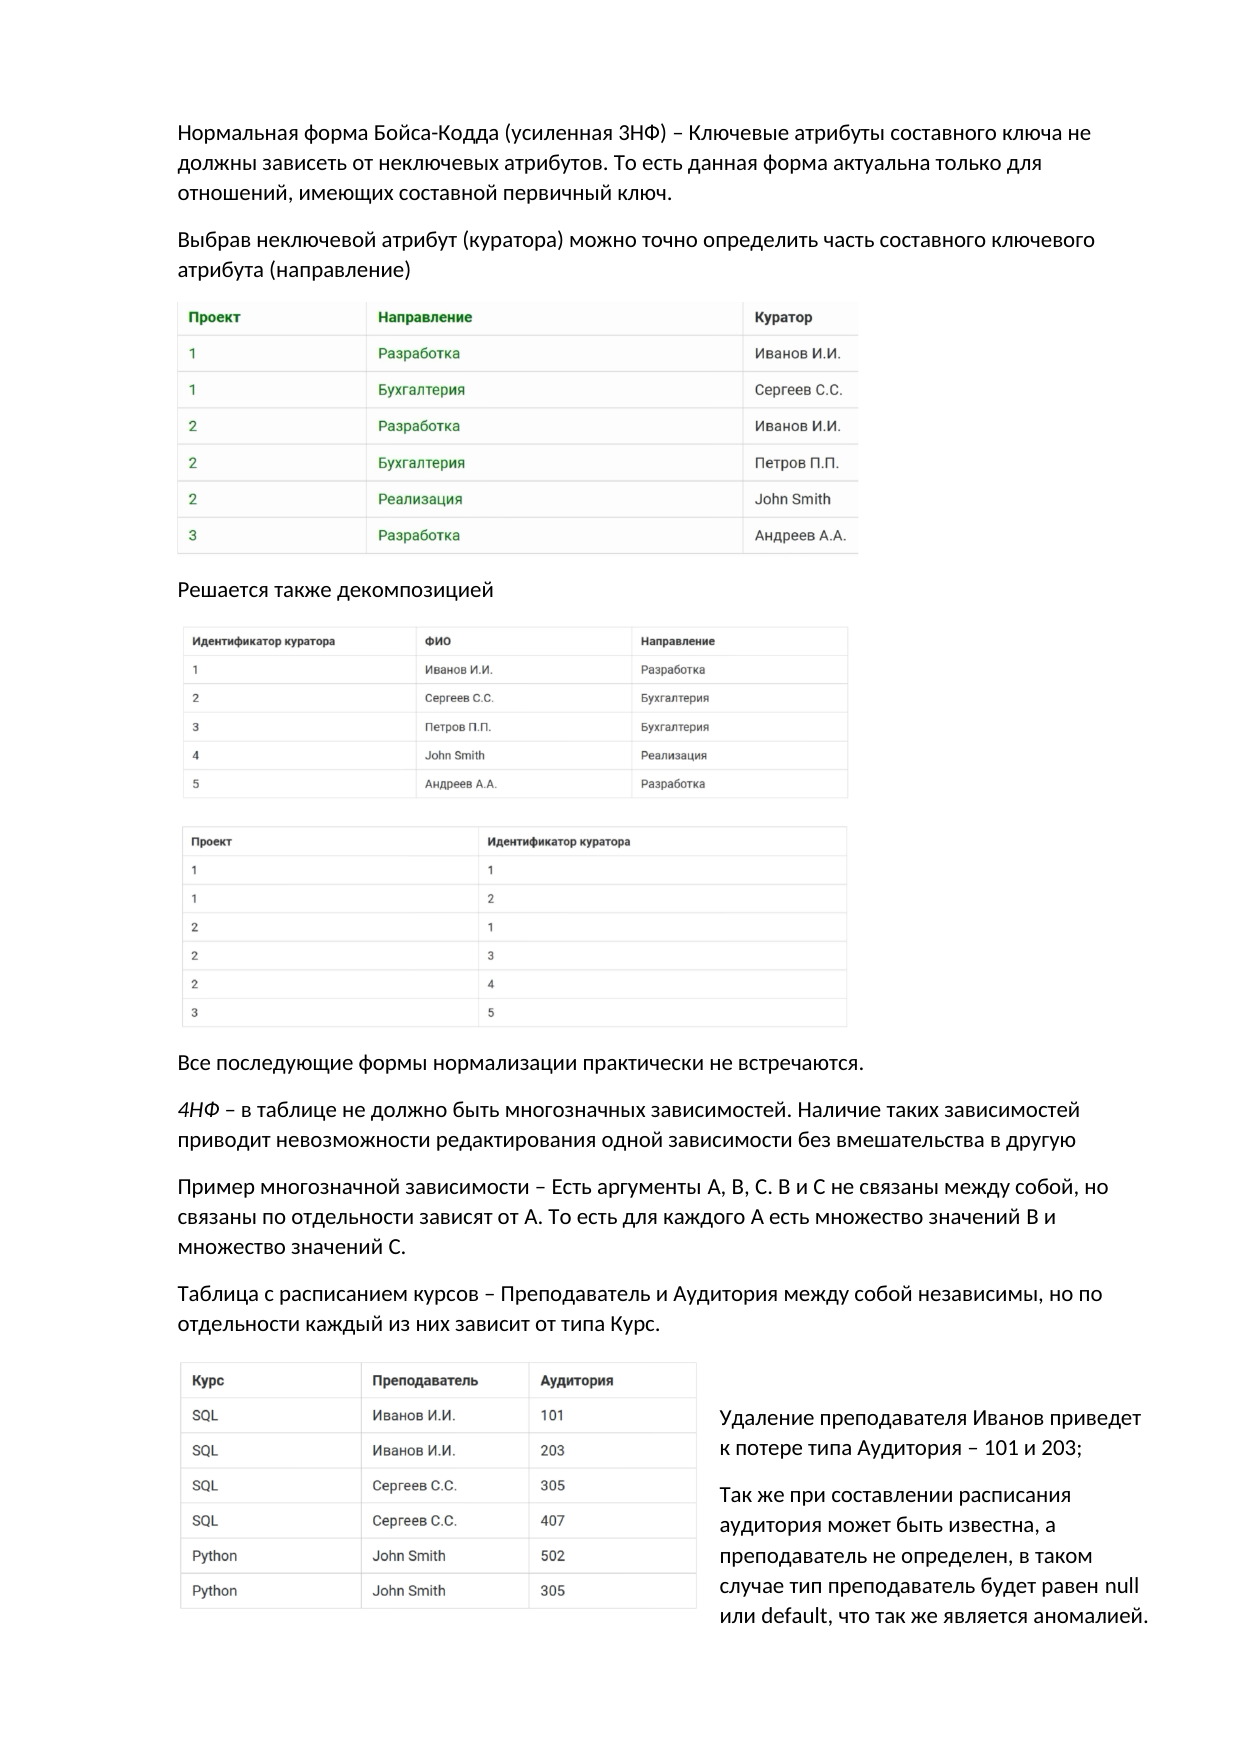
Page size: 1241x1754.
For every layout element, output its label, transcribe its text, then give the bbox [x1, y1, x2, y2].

text Таблица с расписанием курсов – Преподаватель и Аудитория между собой независимы, но по отдельности каждый из них зависит от типа Курс. [177, 1279, 1152, 1338]
picture [177, 621, 851, 1030]
text 4НФ – в таблице не должно быть многозначных зависимостей. Наличие таких зависимостей приводит невозможности редактирования одной зависимости без вмешательства в другую [177, 1095, 1152, 1153]
picture [177, 302, 859, 557]
text Все последующие формы нормализации практически не встречаются. [177, 1048, 1152, 1076]
text Нормальная форма Бойса-Кодда (усиленная 3НФ) – Ключевые атрибуты составного ключа не должны зависеть от неключевых атрибутов. То есть данная форма актуальна только для отношений, имеющих составной первичный ключ. [177, 118, 1152, 207]
text Так же при составлении расписания аудитория может быть известна, а преподаватель не определен, в таком случае тип преподаватель будет равен null или default, что так же является аномалией. [177, 1480, 1152, 1629]
text Выбрав неключевой атрибут (куратора) можно точно определить часть составного ключевого атрибута (направление) [177, 225, 1152, 284]
text Решается также декомпозицией [177, 575, 1152, 603]
text Удаление преподавателя Иванов приведет к потере типа Аудитория – 101 и 203; [701, 1403, 1152, 1462]
text Пример многозначной зависимости – Есть аргументы A, B, C. B и C не связаны между собой, но связаны по отдельности зависят от A. То есть для каждого A есть множество значений B и множество значений C. [177, 1172, 1152, 1261]
picture [177, 1356, 701, 1614]
